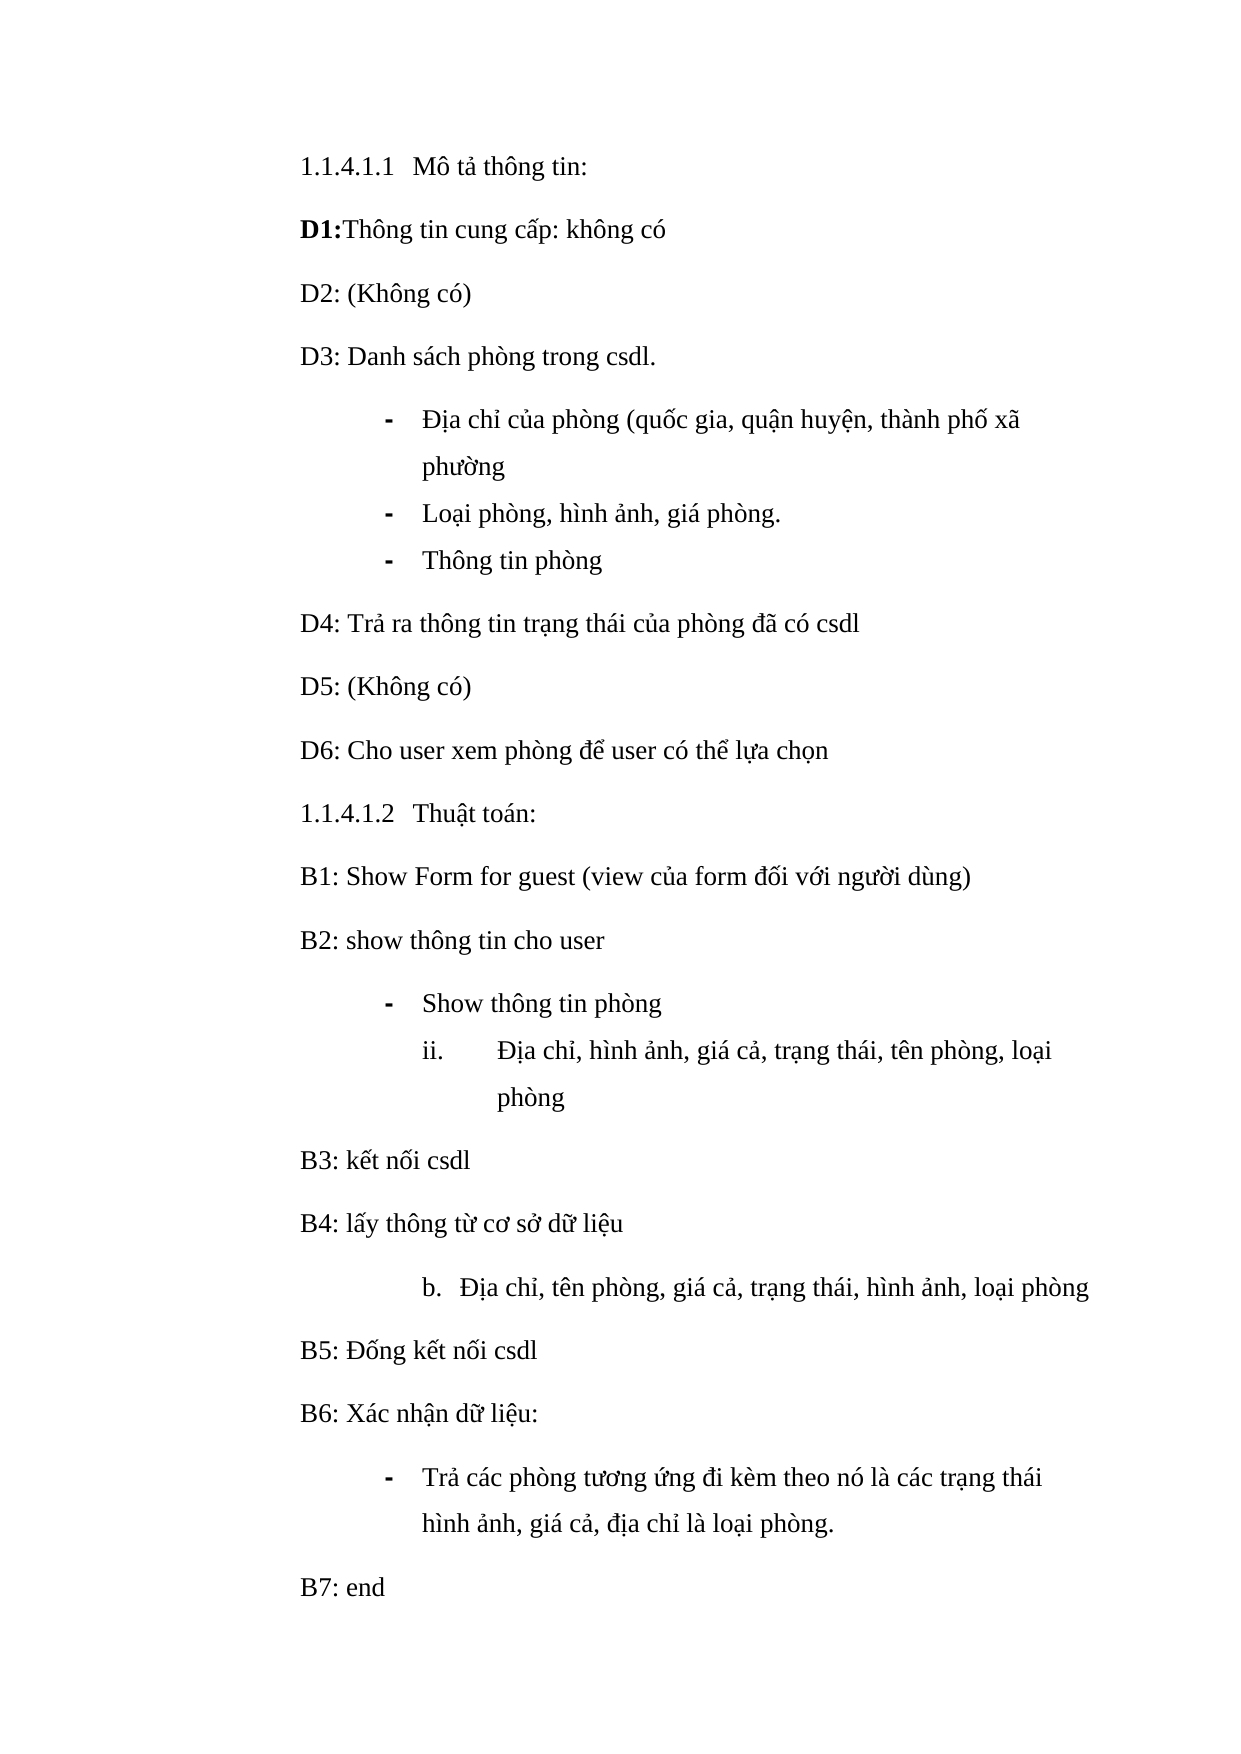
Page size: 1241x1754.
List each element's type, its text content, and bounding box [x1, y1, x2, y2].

text D2: (Không có) [300, 277, 1090, 308]
text D1:Thông tin cung cấp: không có [262, 213, 1090, 244]
text B3: kết nối csdl [300, 1144, 1090, 1175]
text B7: end [300, 1571, 1090, 1602]
text B5: Đống kết nối csdl [300, 1334, 1090, 1365]
list Thông tin phòng [384, 544, 1090, 575]
list Thuật toán: [300, 797, 1090, 828]
text B6: Xác nhận dữ liệu: [300, 1397, 1090, 1428]
list Mô tả thông tin: [300, 150, 1090, 181]
text D4: Trả ra thông tin trạng thái của phòng đã có csdl [300, 607, 1090, 638]
text D3: Danh sách phòng trong csdl. [300, 340, 1090, 371]
list Show thông tin phòng [384, 987, 1090, 1018]
list Loại phòng, hình ảnh, giá phòng. [384, 497, 1090, 528]
text B1: Show Form for guest (view của form đối với người dùng) [300, 861, 1090, 892]
list Trả các phòng tương ứng đi kèm theo nó là các trạng thái hình ảnh, giá cả, địa chỉ là loại phòng. [384, 1461, 1090, 1539]
list Địa chỉ, tên phòng, giá cả, trạng thái, hình ảnh, loại phòng [422, 1271, 1090, 1302]
text B4: lấy thông từ cơ sở dữ liệu [300, 1207, 1090, 1238]
text B2: show thông tin cho user [300, 924, 1090, 955]
text D6: Cho user xem phòng để user có thể lựa chọn [300, 734, 1090, 765]
list Địa chỉ của phòng (quốc gia, quận huyện, thành phố xã phường [384, 403, 1090, 481]
list Địa chỉ, hình ảnh, giá cả, trạng thái, tên phòng, loại phòng [422, 1034, 1090, 1112]
text D5: (Không có) [300, 671, 1090, 702]
